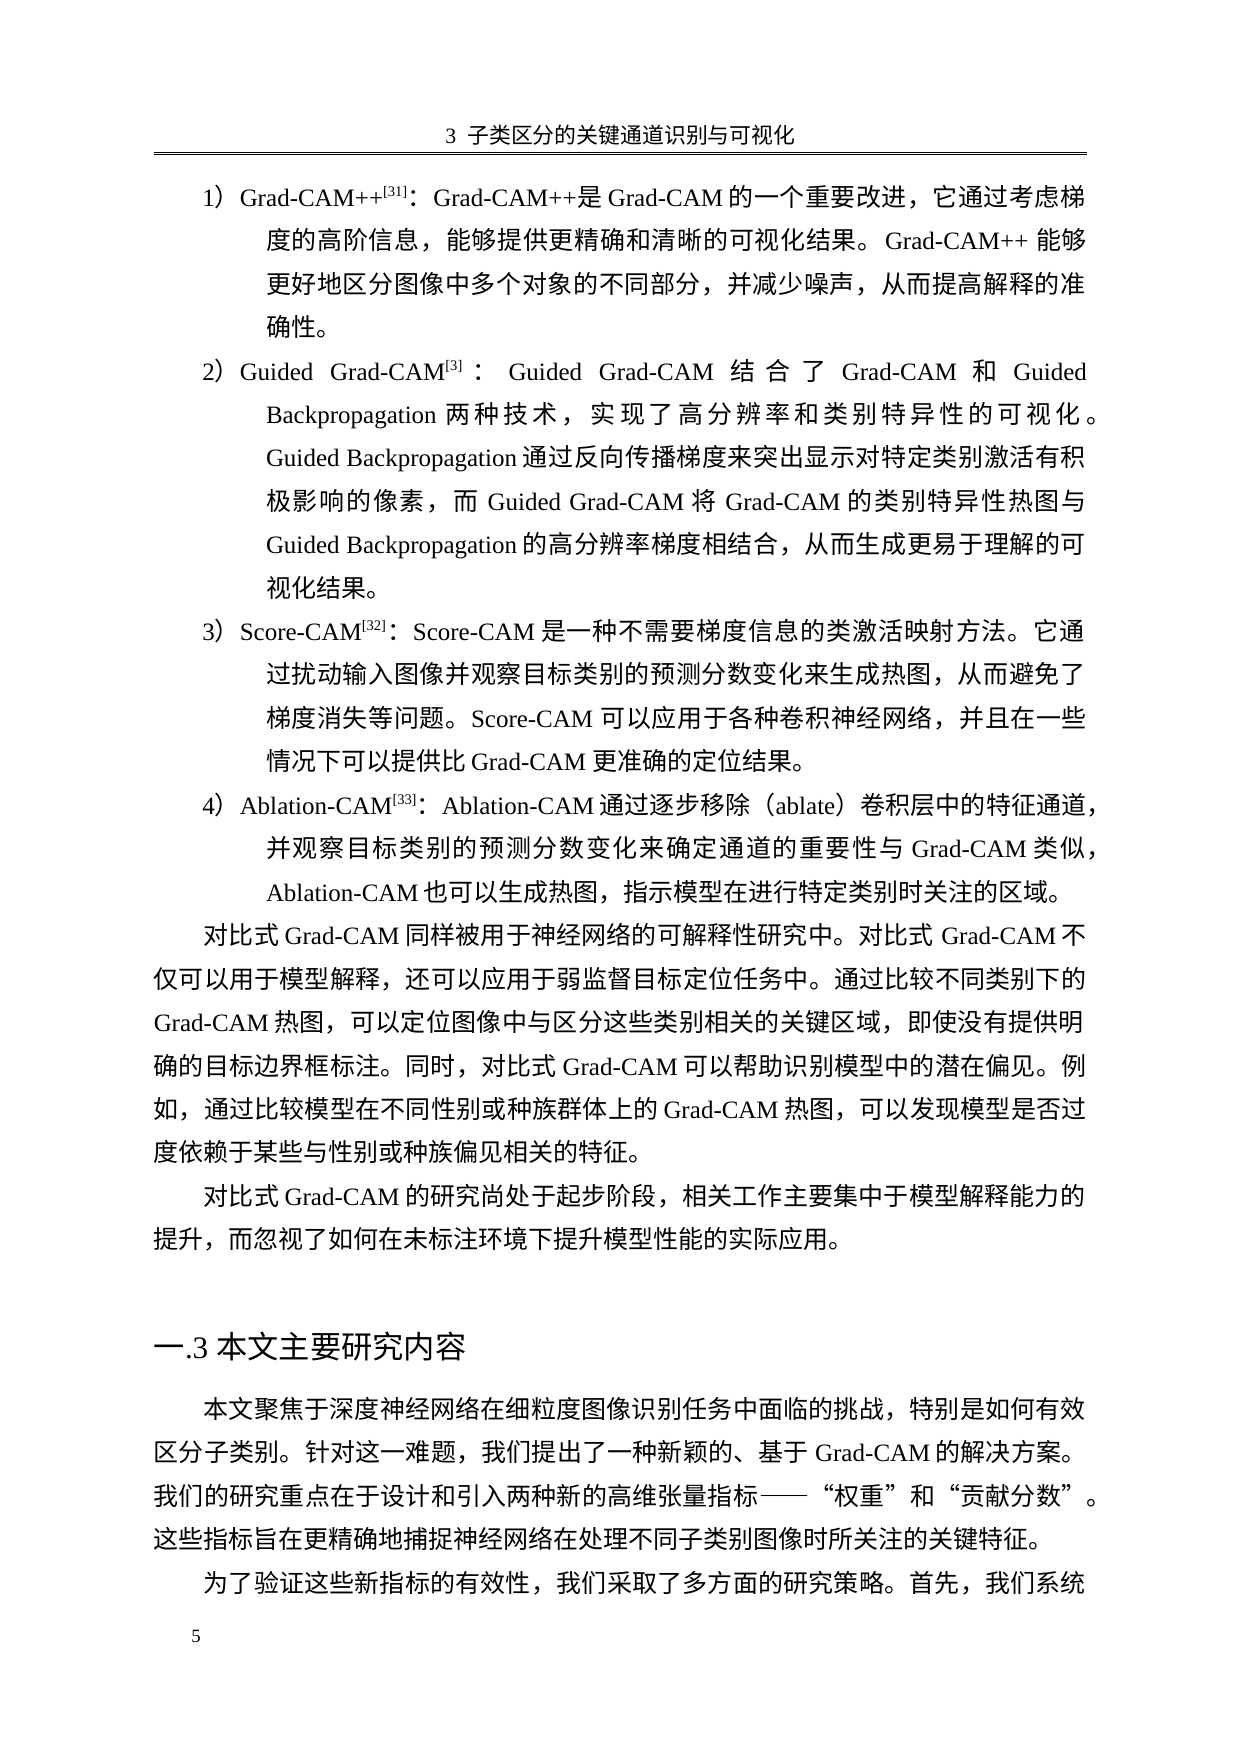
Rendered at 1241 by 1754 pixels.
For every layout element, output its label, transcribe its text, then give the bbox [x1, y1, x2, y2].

subtitle 本文主要研究内容 [153, 1323, 1087, 1368]
subtitle Guided Grad-CAM[3]：Guided Grad-CAM结合了Grad-CAM和Guided Backpropagation两种技术，实现了高分辨率和类别特异性的可视化。Guided Backpropagation通过反向传播梯度来突出显示对特定类别激活有积极影响的像素，而 Guided Grad-CAM将 Grad-CAM的类别特异性热图与Guided Backpropagation的高分辨率梯度相结合，从而生成更易于理解的可视化结果。 [202, 351, 1087, 604]
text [153, 1563, 1087, 1599]
subtitle Ablation-CAM[33]：Ablation-CAM通过逐步移除（ablate）卷积层中的特征通道，并观察目标类别的预测分数变化来确定通道的重要性与Grad-CAM类似，Ablation-CAM也可以生成热图，指示模型在进行特定类别时关注的区域。 [202, 785, 1087, 908]
text 对比式Grad-CAM同样被用于神经网络的可解释性研究中。对比式Grad-CAM不仅可以用于模型解释，还可以应用于弱监督目标定位任务中。通过比较不同类别下的Grad-CAM热图，可以定位图像中与区分这些类别相关的关键区域，即使没有提供明确的目标边界框标注。同时，对比式Grad-CAM可以帮助识别模型中的潜在偏见。例如，通过比较模型在不同性别或种族群体上的Grad-CAM热图，可以发现模型是否过度依赖于某些与性别或种族偏见相关的特征。 [153, 916, 1087, 1169]
subtitle Score-CAM[32]：Score-CAM是一种不需要梯度信息的类激活映射方法。它通过扰动输入图像并观察目标类别的预测分数变化来生成热图，从而避免了梯度消失等问题。Score-CAM 可以应用于各种卷积神经网络，并且在一些情况下可以提供比Grad-CAM 更准确的定位结果。 [202, 612, 1087, 778]
text 对比式Grad-CAM的研究尚处于起步阶段，相关工作主要集中于模型解释能力的提升，而忽视了如何在未标注环境下提升模型性能的实际应用。 [153, 1176, 1087, 1256]
text 本文聚焦于深度神经网络在细粒度图像识别任务中面临的挑战，特别是如何有效区分子类别。针对这一难题，我们提出了一种新颖的、基于Grad-CAM的解决方案。我们的研究重点在于设计和引入两种新的高维张量指标——“权重”和“贡献分数”。这些指标旨在更精确地捕捉神经网络在处理不同子类别图像时所关注的关键特征。 [153, 1389, 1087, 1556]
subtitle Grad-CAM++[31]：Grad-CAM++是Grad-CAM的一个重要改进，它通过考虑梯度的高阶信息，能够提供更精确和清晰的可视化结果。Grad-CAM++ 能够更好地区分图像中多个对象的不同部分，并减少噪声，从而提高解释的准确性。 [202, 177, 1087, 344]
